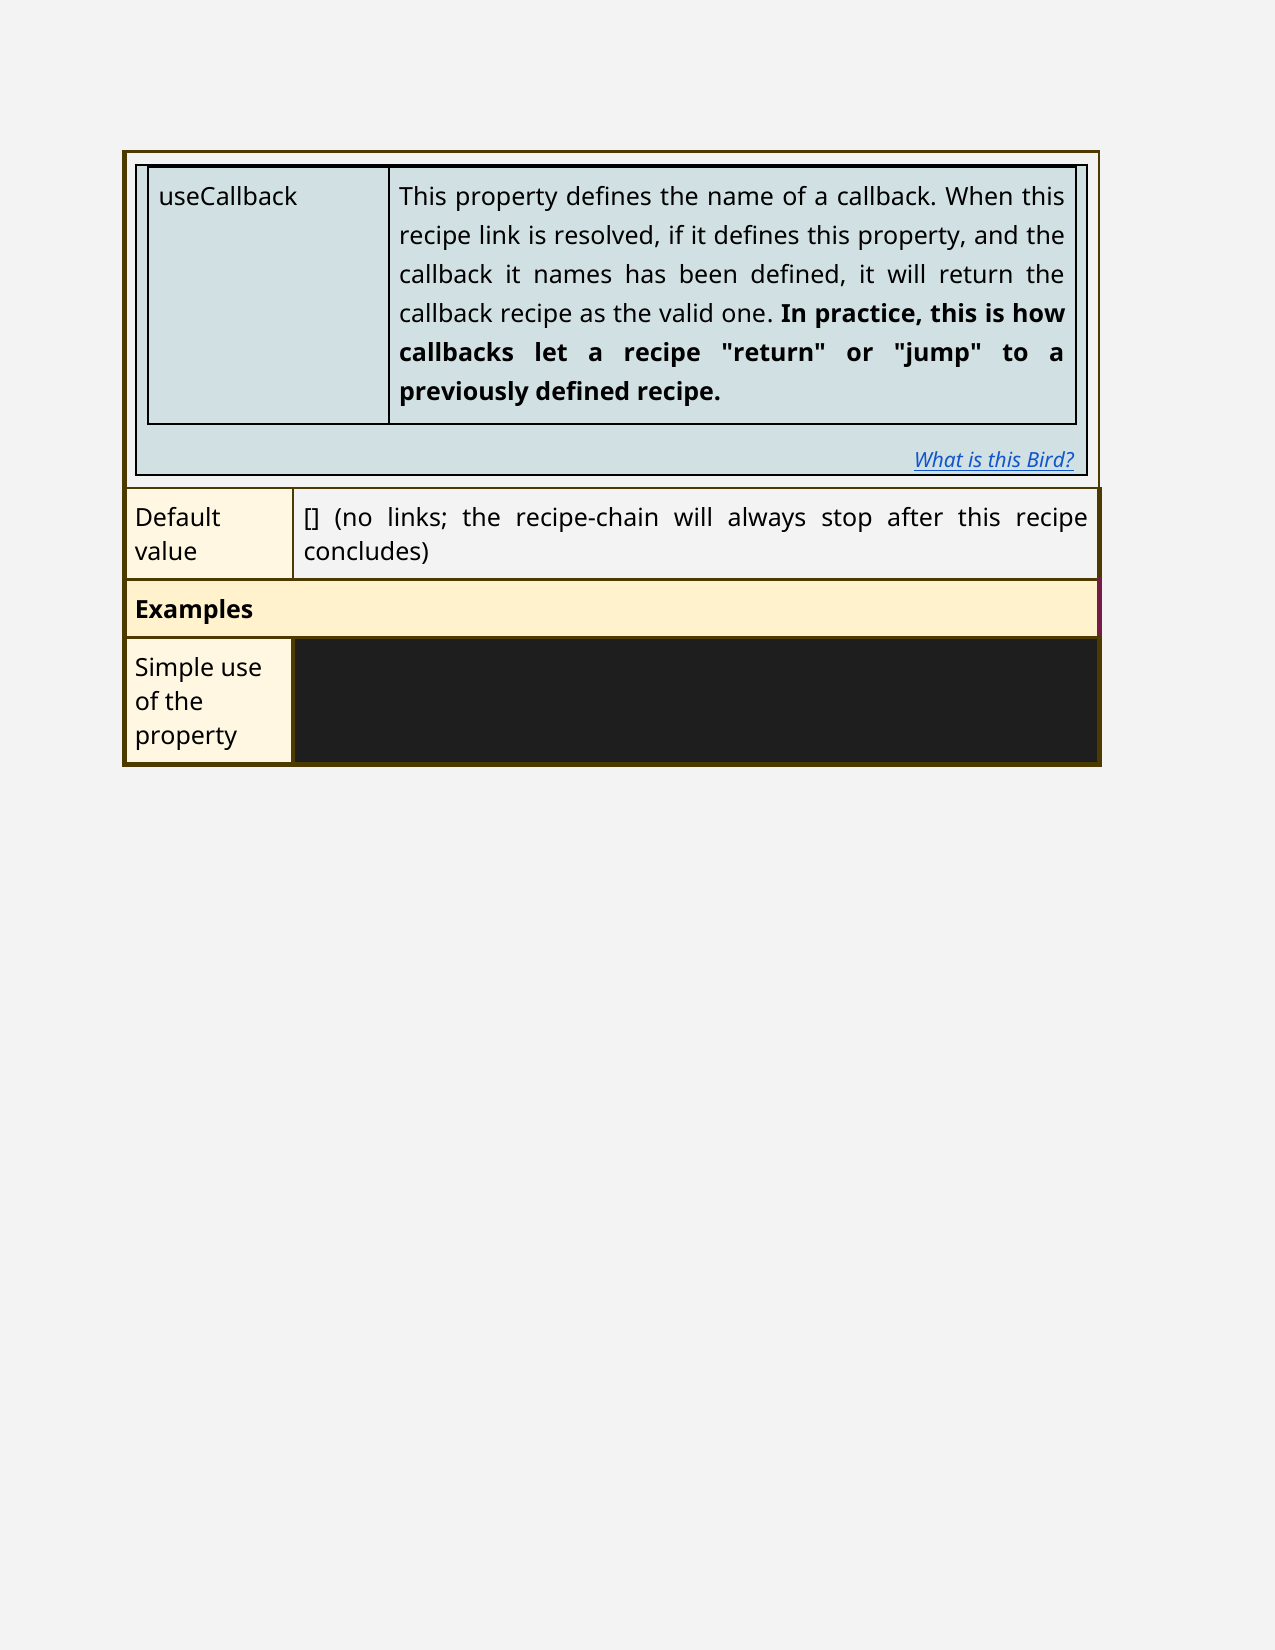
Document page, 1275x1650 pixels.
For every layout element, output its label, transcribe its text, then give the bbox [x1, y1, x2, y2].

table_cell [] (no links; the recipe-chain will always stop after this recipe concludes) [294, 489, 1097, 578]
table_cell Default value [127, 489, 292, 578]
table_cell Examples [127, 581, 1097, 636]
table_cell Simple use of the property [127, 639, 291, 762]
table_cell [295, 639, 1097, 762]
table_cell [127, 153, 1098, 487]
